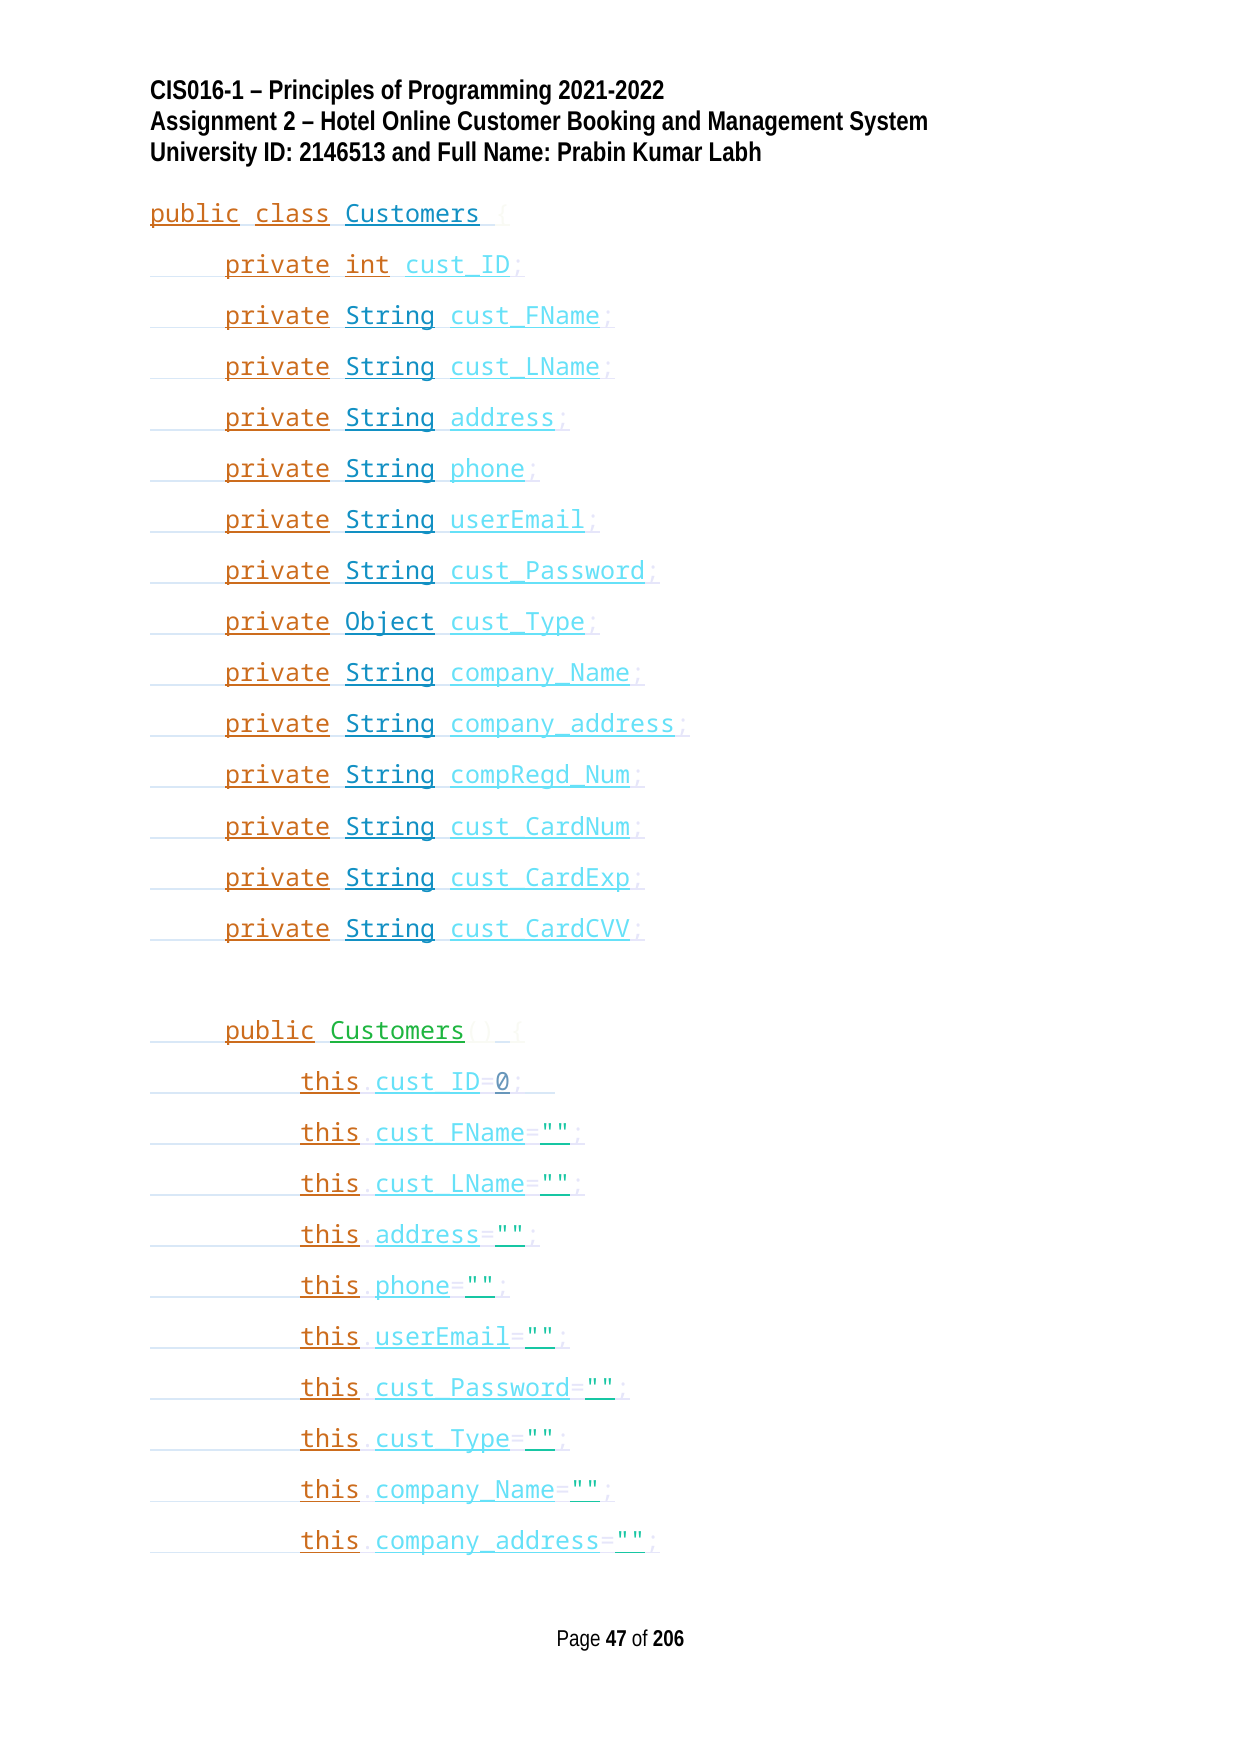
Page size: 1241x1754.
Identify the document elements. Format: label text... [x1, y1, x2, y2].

text private Object cust_Type; [150, 604, 1090, 638]
text private String compRegd_Num; [150, 757, 1090, 791]
text private String userEmail; [150, 502, 1090, 536]
text this.address=""; [150, 1216, 1090, 1251]
text private String phone; [150, 451, 1090, 485]
text public Customers() { [150, 1012, 1090, 1046]
text private String cust_CardCVV; [150, 910, 1090, 944]
text private String cust_LName; [150, 349, 1090, 383]
text this.cust_LName=""; [150, 1165, 1090, 1199]
text this.userEmail=""; [150, 1318, 1090, 1353]
text this.phone=""; [150, 1267, 1090, 1302]
text private String cust_CardNum; [150, 808, 1090, 842]
text this.cust_Password=""; [150, 1369, 1090, 1404]
text private String address; [150, 400, 1090, 434]
text private String company_address; [150, 706, 1090, 740]
text private String cust_CardExp; [150, 859, 1090, 893]
text public class Customers { [150, 196, 1090, 230]
text private String company_Name; [150, 655, 1090, 689]
text this.cust_ID=0; [150, 1063, 1090, 1097]
text this.cust_Type=""; [150, 1421, 1090, 1455]
text private String cust_FName; [150, 298, 1090, 332]
text private int cust_ID; [150, 247, 1090, 281]
text private String cust_Password; [150, 553, 1090, 587]
text this.company_address=""; [150, 1523, 1090, 1557]
text this.company_Name=""; [150, 1472, 1090, 1506]
text this.cust_FName=""; [150, 1114, 1090, 1148]
